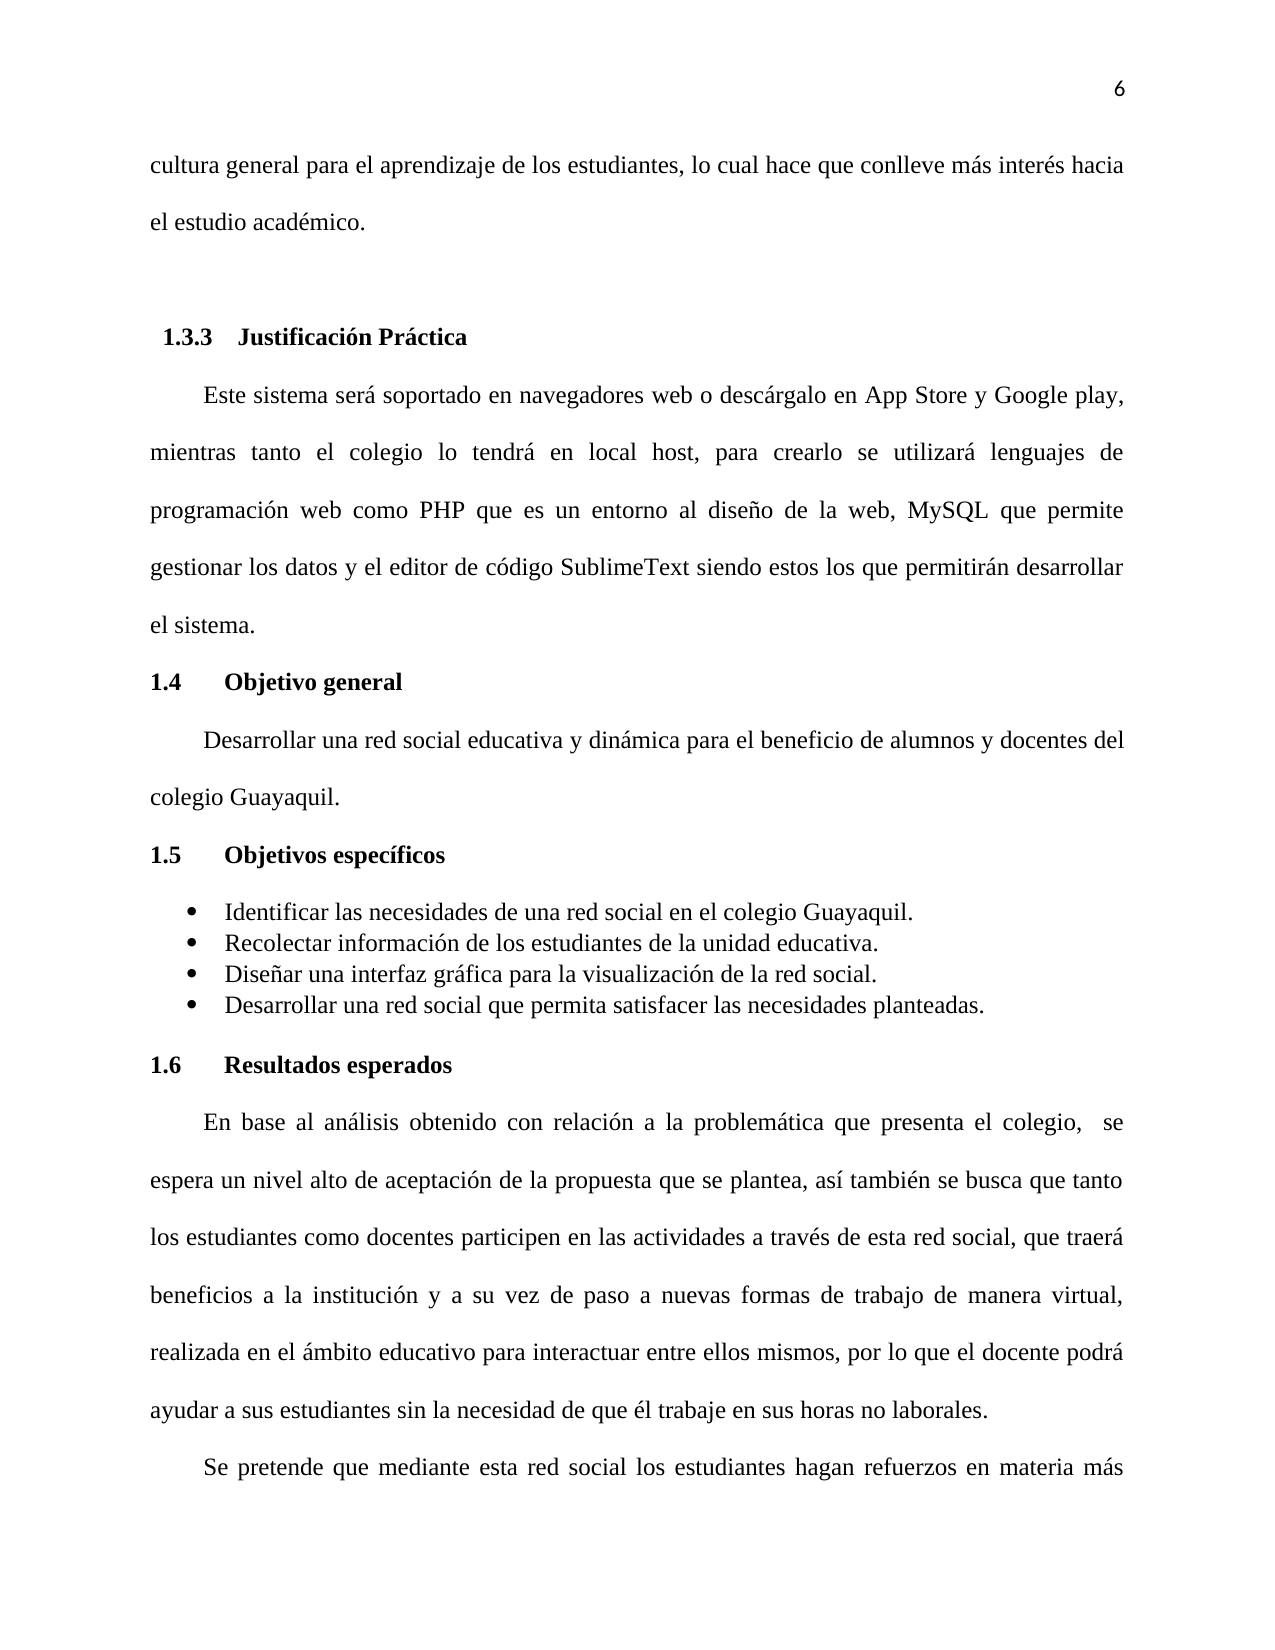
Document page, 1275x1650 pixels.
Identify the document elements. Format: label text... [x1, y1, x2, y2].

list Objetivo general [150, 667, 1125, 696]
list Desarrollar una red social que permita satisfacer las necesidades planteadas. [187, 991, 1125, 1019]
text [150, 1452, 1125, 1481]
list Justificación Práctica [162, 322, 1125, 351]
list Objetivos específicos [150, 840, 1125, 869]
text Este sistema será soportado en navegadores web o descárgalo en App Store y Google play, mientras tanto el colegio lo tendrá en local host, para crearlo se utilizará lenguajes de programación web como PHP que es un entorno al diseño de la web, MySQL que permite gestionar los datos y el editor de código SublimeText siendo estos los que permitirán desarrollar el sistema. [150, 380, 1125, 639]
list Resultados esperados [150, 1050, 1125, 1078]
list Identificar las necesidades de una red social en el colegio Guayaquil. [187, 897, 1125, 926]
text En base al análisis obtenido con relación a la problemática que presenta el colegio, se espera un nivel alto de aceptación de la propuesta que se plantea, así también se busca que tanto los estudiantes como docentes participen en las actividades a través de esta red social, que traerá beneficios a la institución y a su vez de paso a nuevas formas de trabajo de manera virtual, realizada en el ámbito educativo para interactuar entre ellos mismos, por lo que el docente podrá ayudar a sus estudiantes sin la necesidad de que él trabaje en sus horas no laborales. [150, 1107, 1125, 1423]
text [150, 150, 1125, 236]
list Diseñar una interfaz gráfica para la visualización de la red social. [187, 959, 1125, 988]
list Recolectar información de los estudiantes de la unidad educativa. [187, 928, 1125, 957]
text Desarrollar una red social educativa y dinámica para el beneficio de alumnos y docentes del colegio Guayaquil. [150, 725, 1125, 811]
